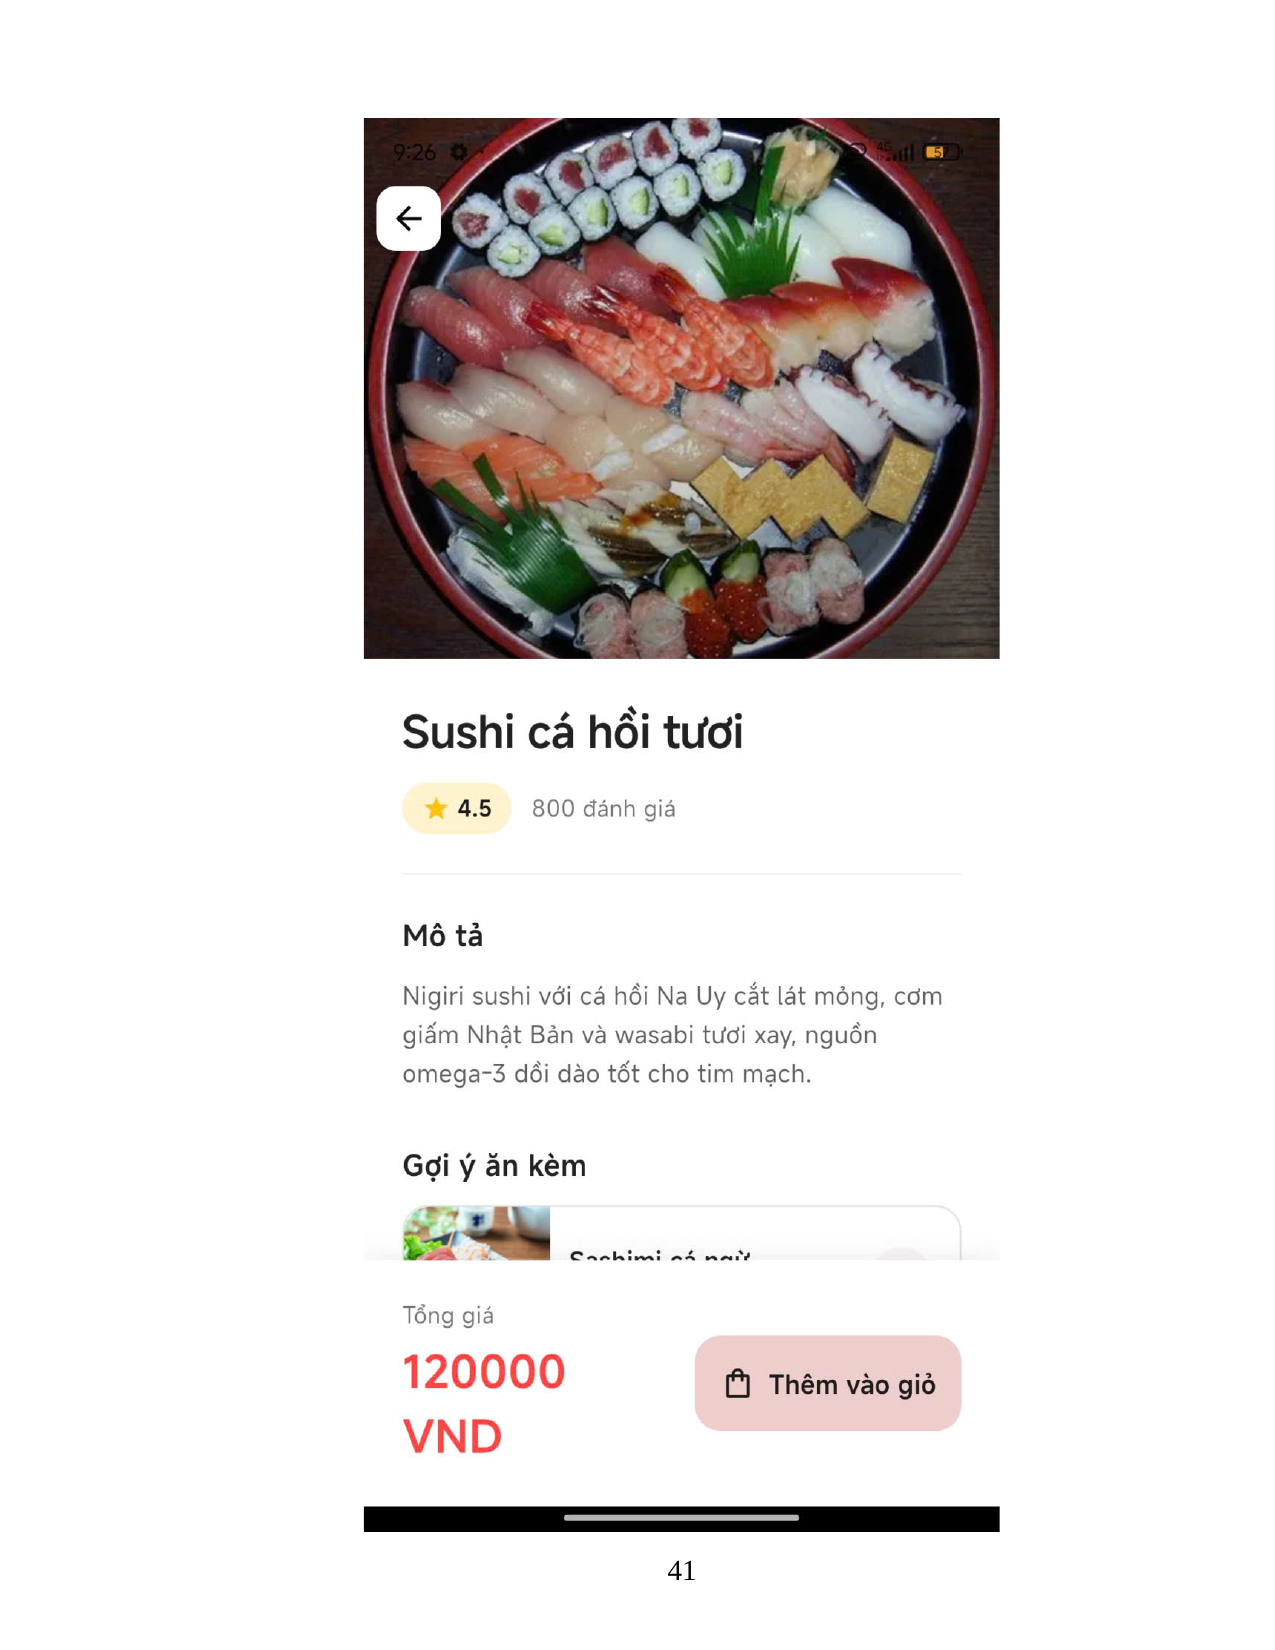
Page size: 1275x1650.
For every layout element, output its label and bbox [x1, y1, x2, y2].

picture [363, 118, 1000, 1532]
